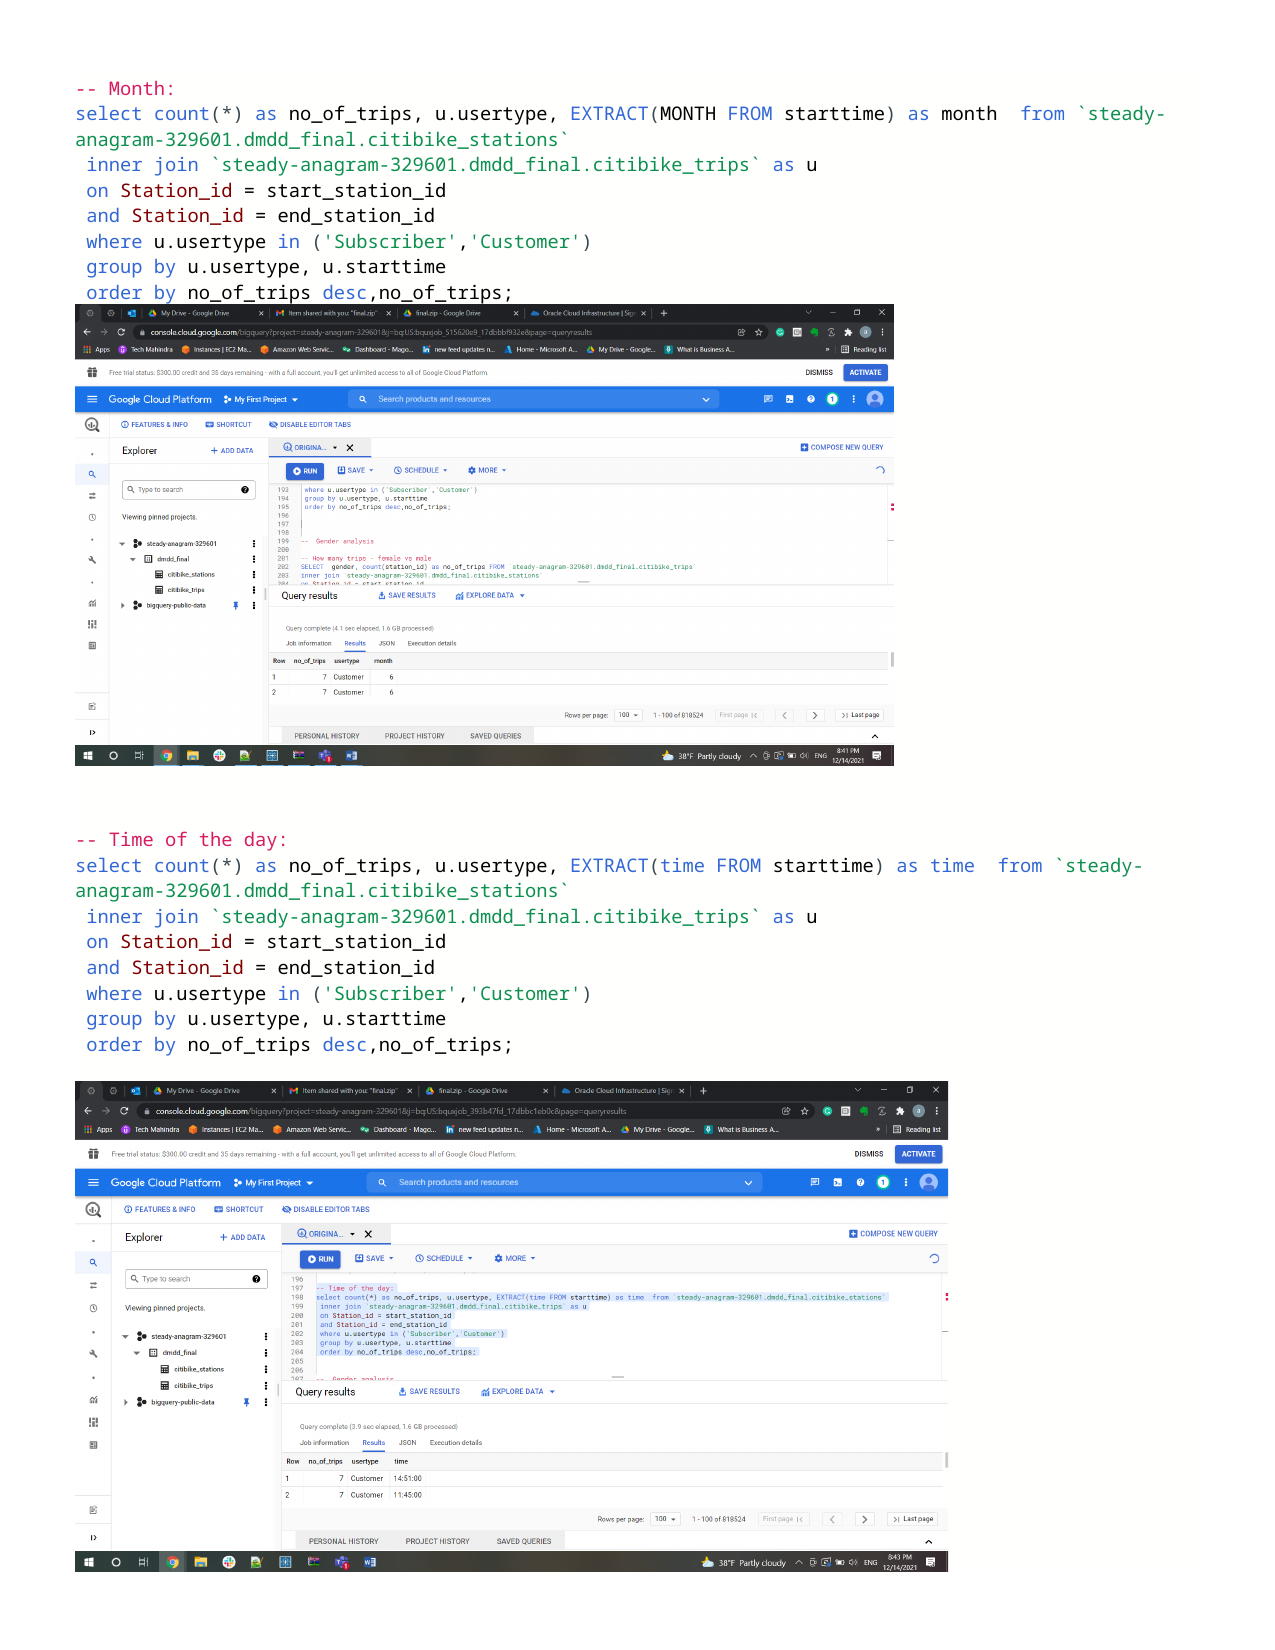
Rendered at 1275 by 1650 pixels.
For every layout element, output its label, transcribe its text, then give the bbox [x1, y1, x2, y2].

text and Station_id = end_station_id [75, 954, 1200, 980]
text where u.usertype in ('Subscriber','Customer') [75, 228, 1200, 254]
text where u.usertype in ('Subscriber','Customer') [75, 980, 1200, 1005]
picture [75, 1081, 949, 1572]
text -- Month: [75, 75, 1200, 101]
text inner join `steady-anagram-329601.dmdd_final.citibike_trips` as u [75, 903, 1200, 929]
text and Station_id = end_station_id [75, 203, 1200, 228]
text order by no_of_trips desc,no_of_trips; [75, 279, 1200, 305]
text on Station_id = start_station_id [75, 929, 1200, 954]
text select count(*) as no_of_trips, u.usertype, EXTRACT(MONTH FROM starttime) as month from `steady-anagram-329601.dmdd_final.citibike_stations` [75, 101, 1200, 152]
text on Station_id = start_station_id [75, 177, 1200, 203]
picture [75, 304, 894, 766]
text group by u.usertype, u.starttime [75, 1005, 1200, 1031]
text order by no_of_trips desc,no_of_trips; [75, 1031, 1200, 1056]
text -- Time of the day: [75, 827, 1200, 852]
text group by u.usertype, u.starttime [75, 254, 1200, 279]
text inner join `steady-anagram-329601.dmdd_final.citibike_trips` as u [75, 152, 1200, 177]
text select count(*) as no_of_trips, u.usertype, EXTRACT(time FROM starttime) as time from `steady-anagram-329601.dmdd_final.citibike_stations` [75, 852, 1200, 903]
